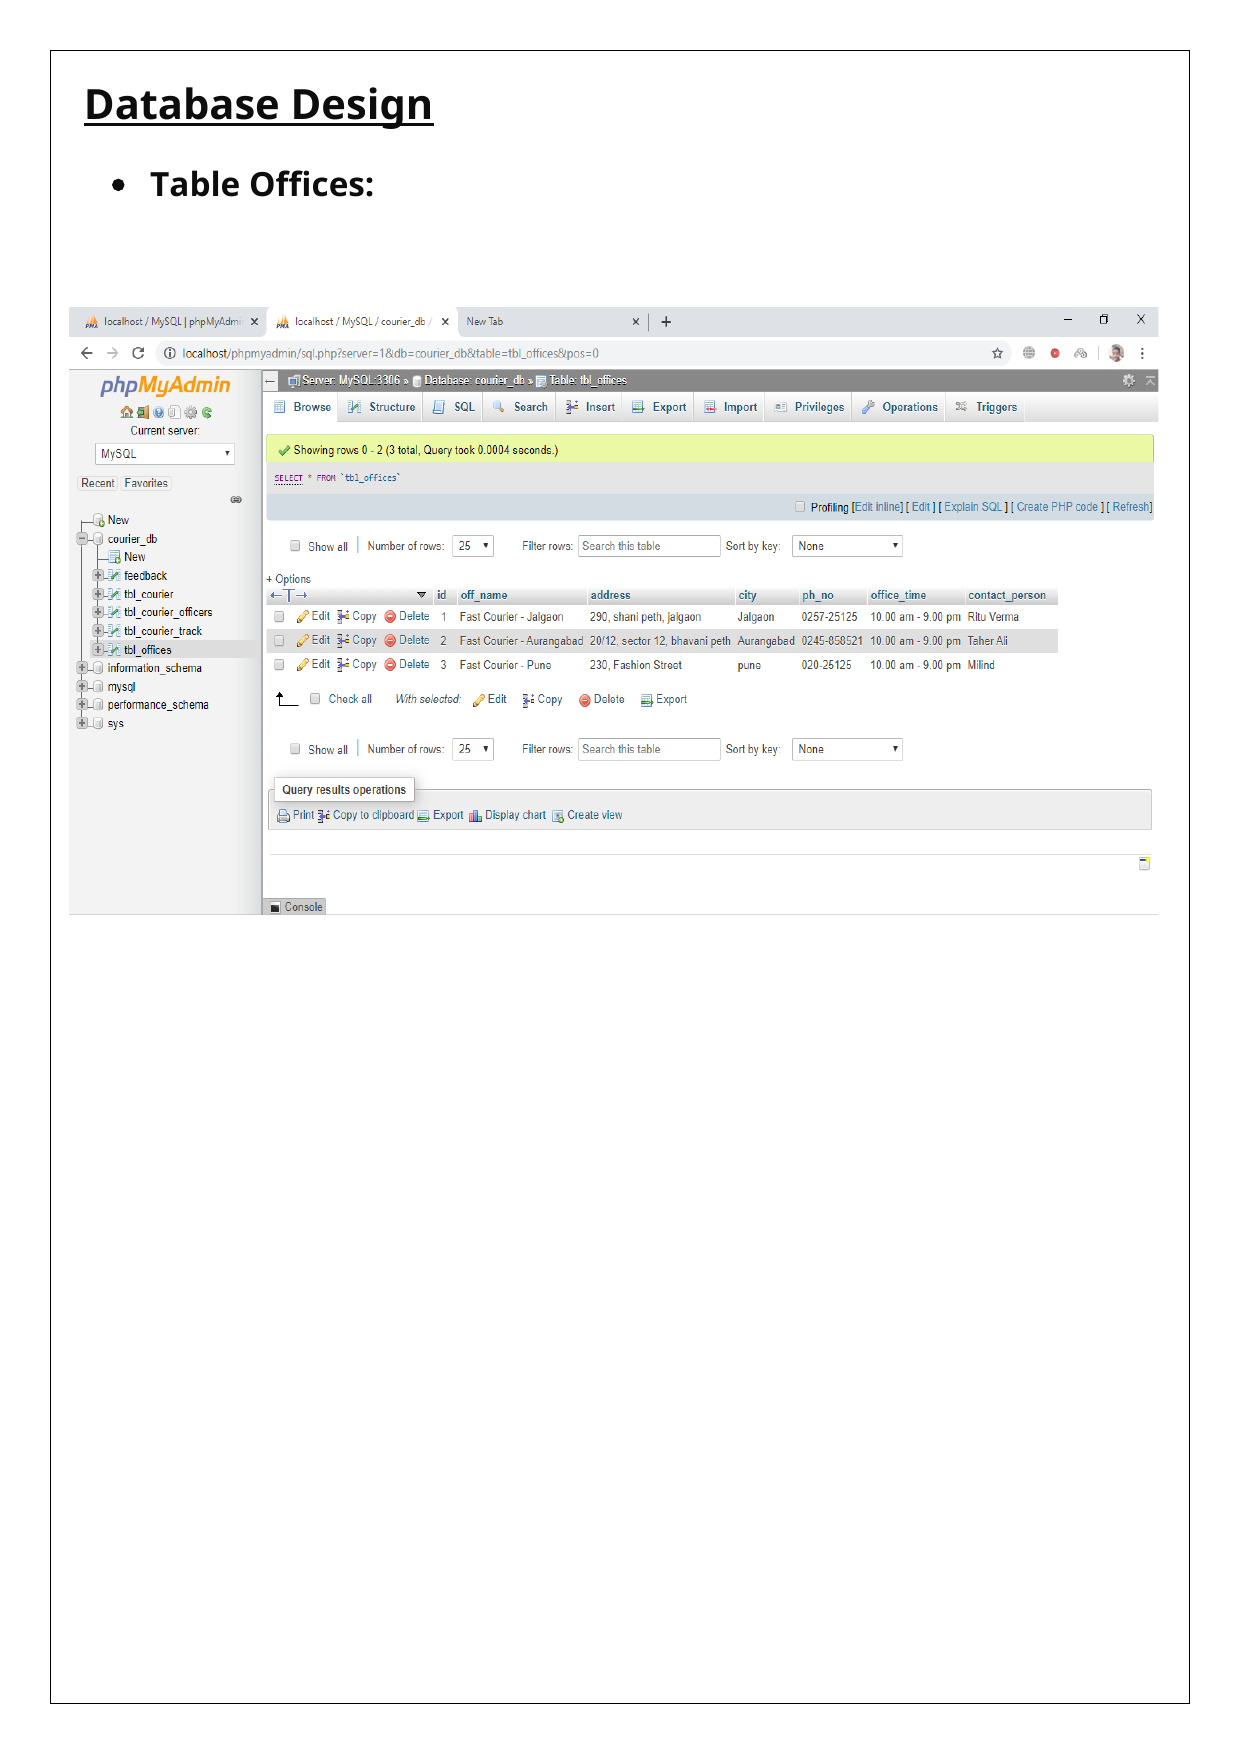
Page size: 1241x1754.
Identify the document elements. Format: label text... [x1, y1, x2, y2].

picture [69, 307, 1159, 915]
list Table Offices: [112, 161, 1165, 206]
text Database Design [75, 75, 1165, 132]
